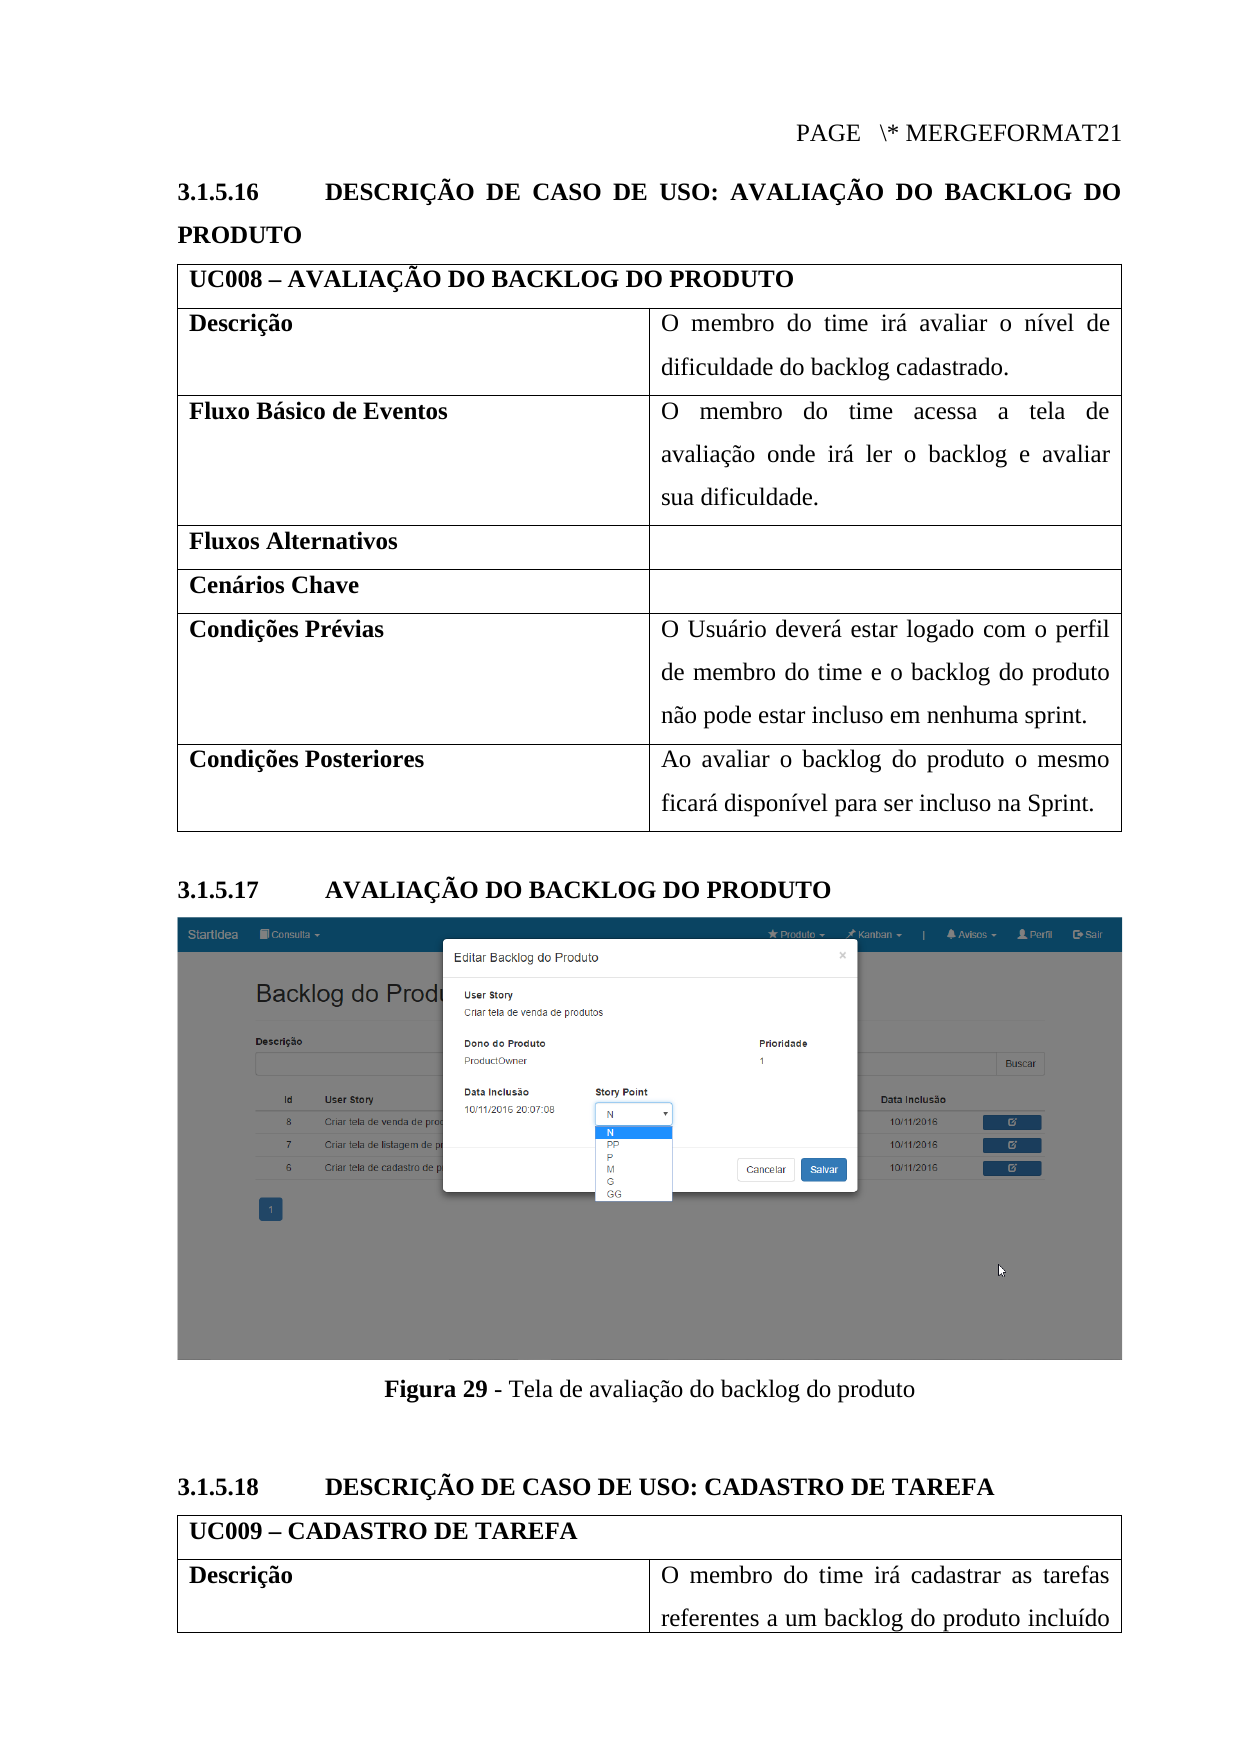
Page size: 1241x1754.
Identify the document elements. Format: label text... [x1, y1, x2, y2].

table_cell O membro do time irá avaliar o nível de dificuldade do backlog cadastrado. [650, 309, 1121, 395]
table_header UC008 – AVALIAÇÃO DO BACKLOG DO PRODUTO [178, 265, 1121, 307]
text Figura 29 - Tela de avaliação do backlog do produto [177, 1374, 1122, 1403]
subtitle DESCRIÇÃO DE CASO DE USO: CADASTRO DE TAREFA [177, 1472, 1122, 1500]
table_cell [650, 570, 1121, 613]
table_cell Condições Prévias [178, 614, 649, 743]
table_cell Fluxo Básico de Eventos [178, 396, 649, 525]
table_cell O membro do time acessa a tela de avaliação onde irá ler o backlog e avaliar sua dificuldade. [650, 396, 1121, 525]
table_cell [650, 1560, 1121, 1632]
table_cell O Usuário deverá estar logado com o perfil de membro do time e o backlog do produto não pode estar incluso em nenhuma sprint. [650, 614, 1121, 743]
table_header UC009 – CADASTRO DE TAREFA [178, 1516, 1121, 1559]
table_cell Fluxos Alternativos [178, 526, 649, 569]
table_cell Descrição [178, 1560, 649, 1632]
table_cell Descrição [178, 309, 649, 395]
table_cell Ao avaliar o backlog do produto o mesmo ficará disponível para ser incluso na Sprint. [650, 745, 1121, 831]
table_cell Cenários Chave [178, 570, 649, 613]
subtitle DESCRIÇÃO DE CASO DE USO: AVALIAÇÃO DO BACKLOG DO PRODUTO [177, 177, 1122, 249]
picture [177, 917, 1123, 1360]
table_cell [650, 526, 1121, 569]
table_cell Condições Posteriores [178, 745, 649, 831]
subtitle AVALIAÇÃO DO BACKLOG DO PRODUTO [177, 875, 1122, 903]
